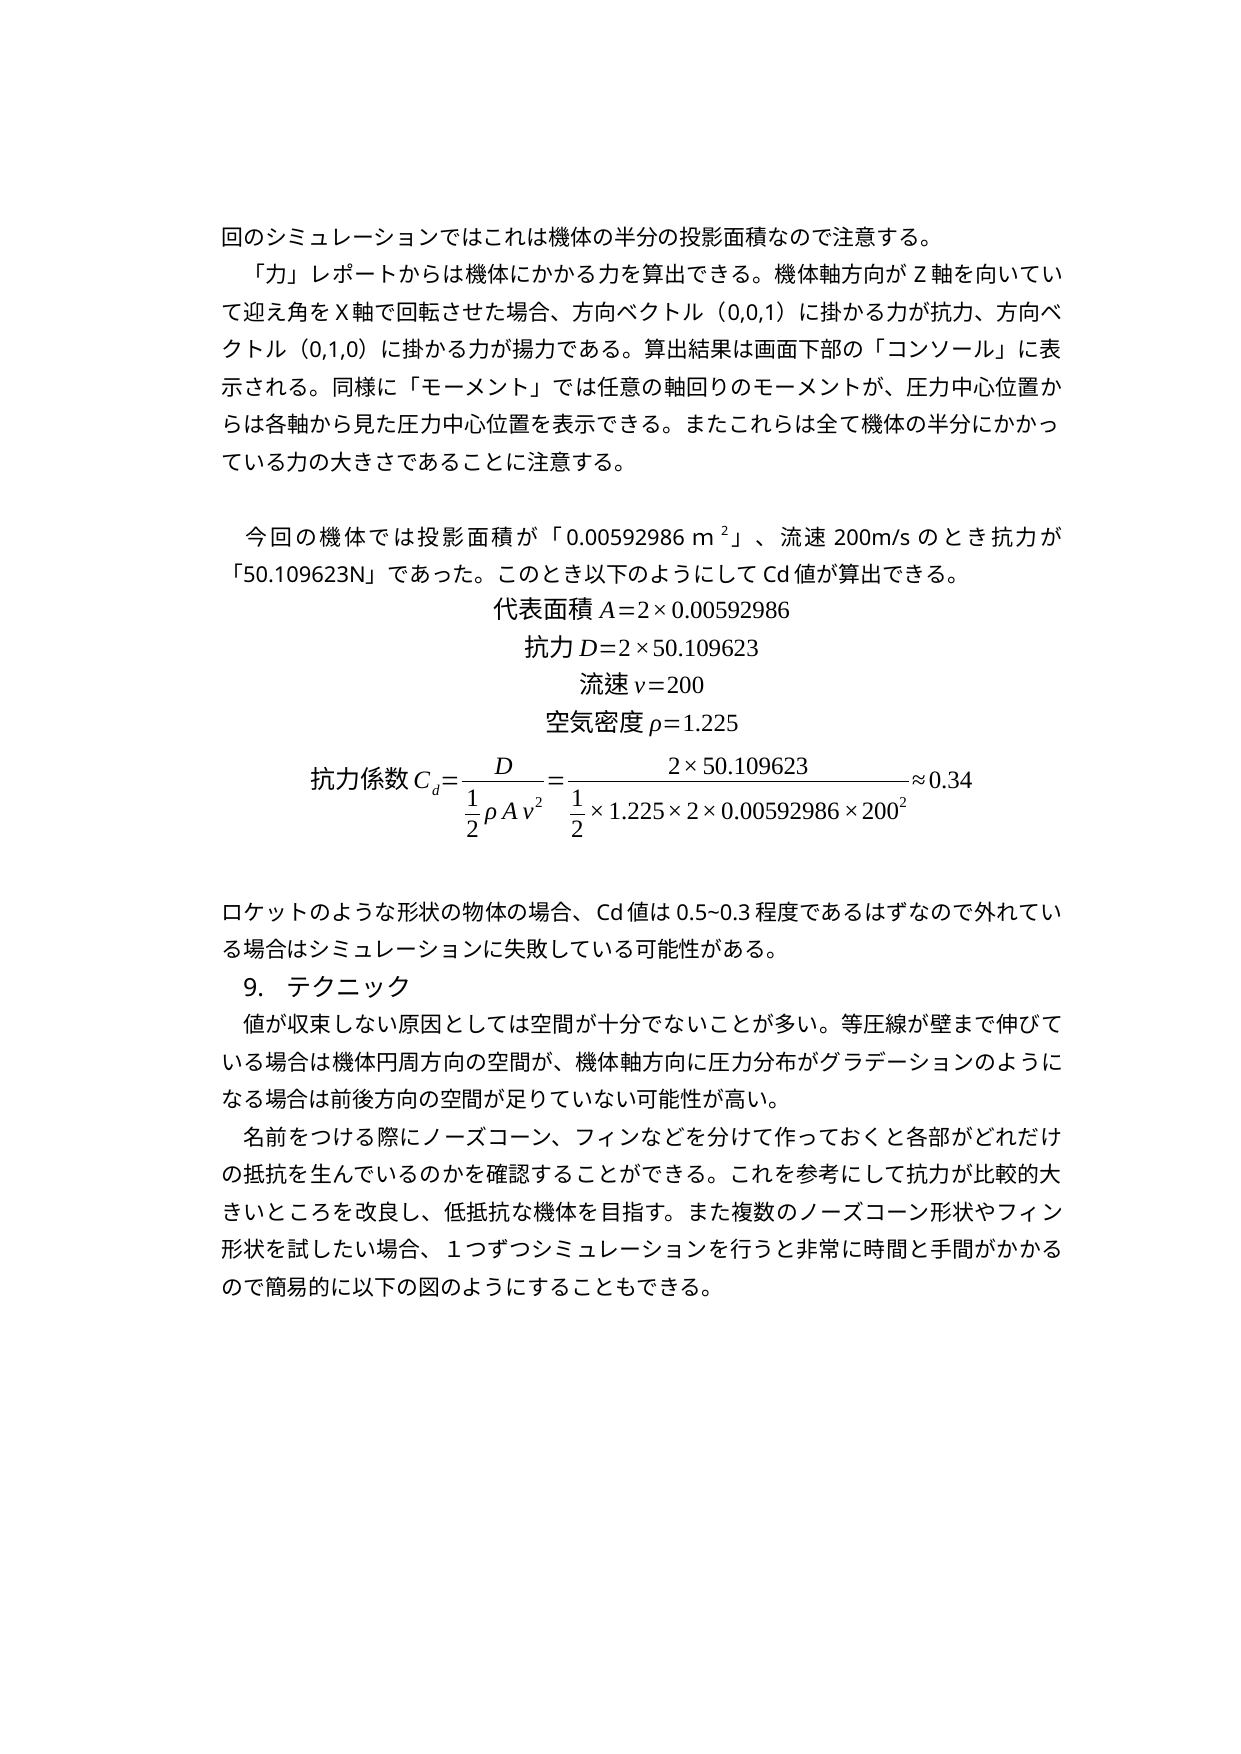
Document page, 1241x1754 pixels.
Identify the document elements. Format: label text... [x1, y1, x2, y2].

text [221, 217, 1063, 254]
text 今回の機体では投影面積が「0.00592986ｍ2」、流速200m/sのとき抗力が「50.109623N」であった。このとき以下のようにしてCd値が算出できる。 [221, 517, 1063, 592]
text 「力」レポートからは機体にかかる力を算出できる。機体軸方向がZ軸を向いていて迎え角をX軸で回転させた場合、方向ベクトル（0,0,1）に掛かる力が抗力、方向ベクトル（0,1,0）に掛かる力が揚力である。算出結果は画面下部の「コンソール」に表示される。同様に「モーメント」では任意の軸回りのモーメントが、圧力中心位置からは各軸から見た圧力中心位置を表示できる。またこれらは全て機体の半分にかかっている力の大きさであることに注意する。 [221, 254, 1063, 479]
subtitle テクニック [243, 967, 1063, 1004]
text ロケットのような形状の物体の場合、Cd値は0.5~0.3程度であるはずなので外れている場合はシミュレーションに失敗している可能性がある。 [221, 892, 1063, 967]
text 名前をつける際にノーズコーン、フィンなどを分けて作っておくと各部がどれだけの抵抗を生んでいるのかを確認することができる。これを参考にして抗力が比較的大きいところを改良し、低抵抗な機体を目指す。また複数のノーズコーン形状やフィン形状を試したい場合、１つずつシミュレーションを行うと非常に時間と手間がかかるので簡易的に以下の図のようにすることもできる。 [221, 1117, 1063, 1304]
text 値が収束しない原因としては空間が十分でないことが多い。等圧線が壁まで伸びている場合は機体円周方向の空間が、機体軸方向に圧力分布がグラデーションのようになる場合は前後方向の空間が足りていない可能性が高い。 [221, 1004, 1063, 1117]
